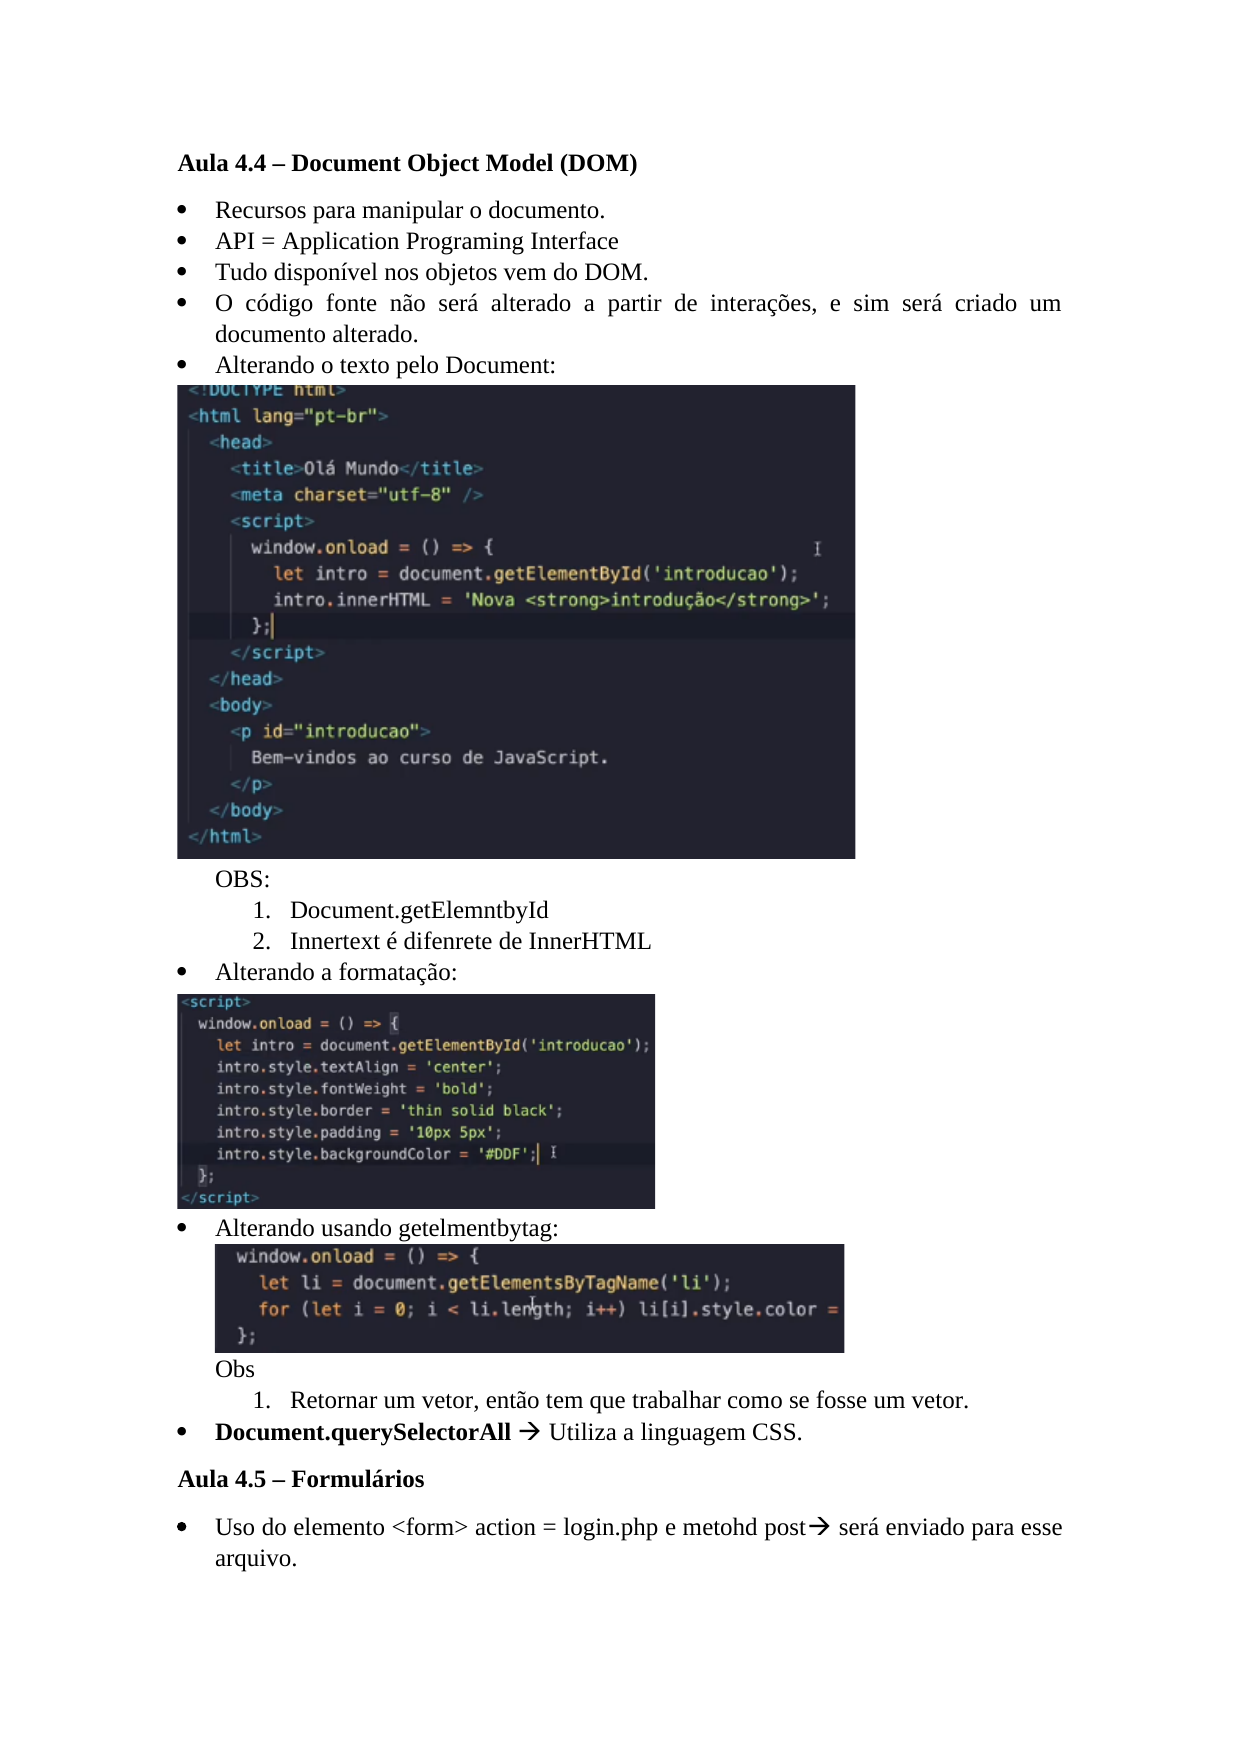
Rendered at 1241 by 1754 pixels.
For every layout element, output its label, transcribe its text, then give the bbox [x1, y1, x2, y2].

text Aula 4.5 – Formulários [177, 1464, 1063, 1493]
list Document.getElemntbyId [252, 895, 1063, 923]
list Obs [215, 1354, 1063, 1383]
list Innertext é difenrete de InnerHTML [252, 926, 1063, 954]
list Uso do elemento <form> action = login.php e metohd post será enviado para esse arquivo. [177, 1512, 1063, 1572]
list Alterando o texto pelo Document: [177, 351, 1063, 379]
picture [177, 994, 656, 1209]
list API = Application Programing Interface [177, 226, 1063, 255]
picture [214, 1244, 845, 1353]
list Recursos para manipular o documento. [177, 195, 1063, 224]
list O código fonte não será alterado a partir de interações, e sim será criado um documento alterado. [177, 288, 1063, 348]
list Document.querySelectorAll Utiliza a linguagem CSS. [177, 1417, 1063, 1445]
list Alterando a formatação: [177, 957, 1063, 986]
list Retornar um vetor, então tem que trabalhar como se fosse um vetor. [252, 1386, 1063, 1414]
picture [177, 385, 856, 859]
list Tudo disponível nos objetos vem do DOM. [177, 257, 1063, 286]
text Aula 4.4 – Document Object Model (DOM) [177, 148, 1063, 176]
